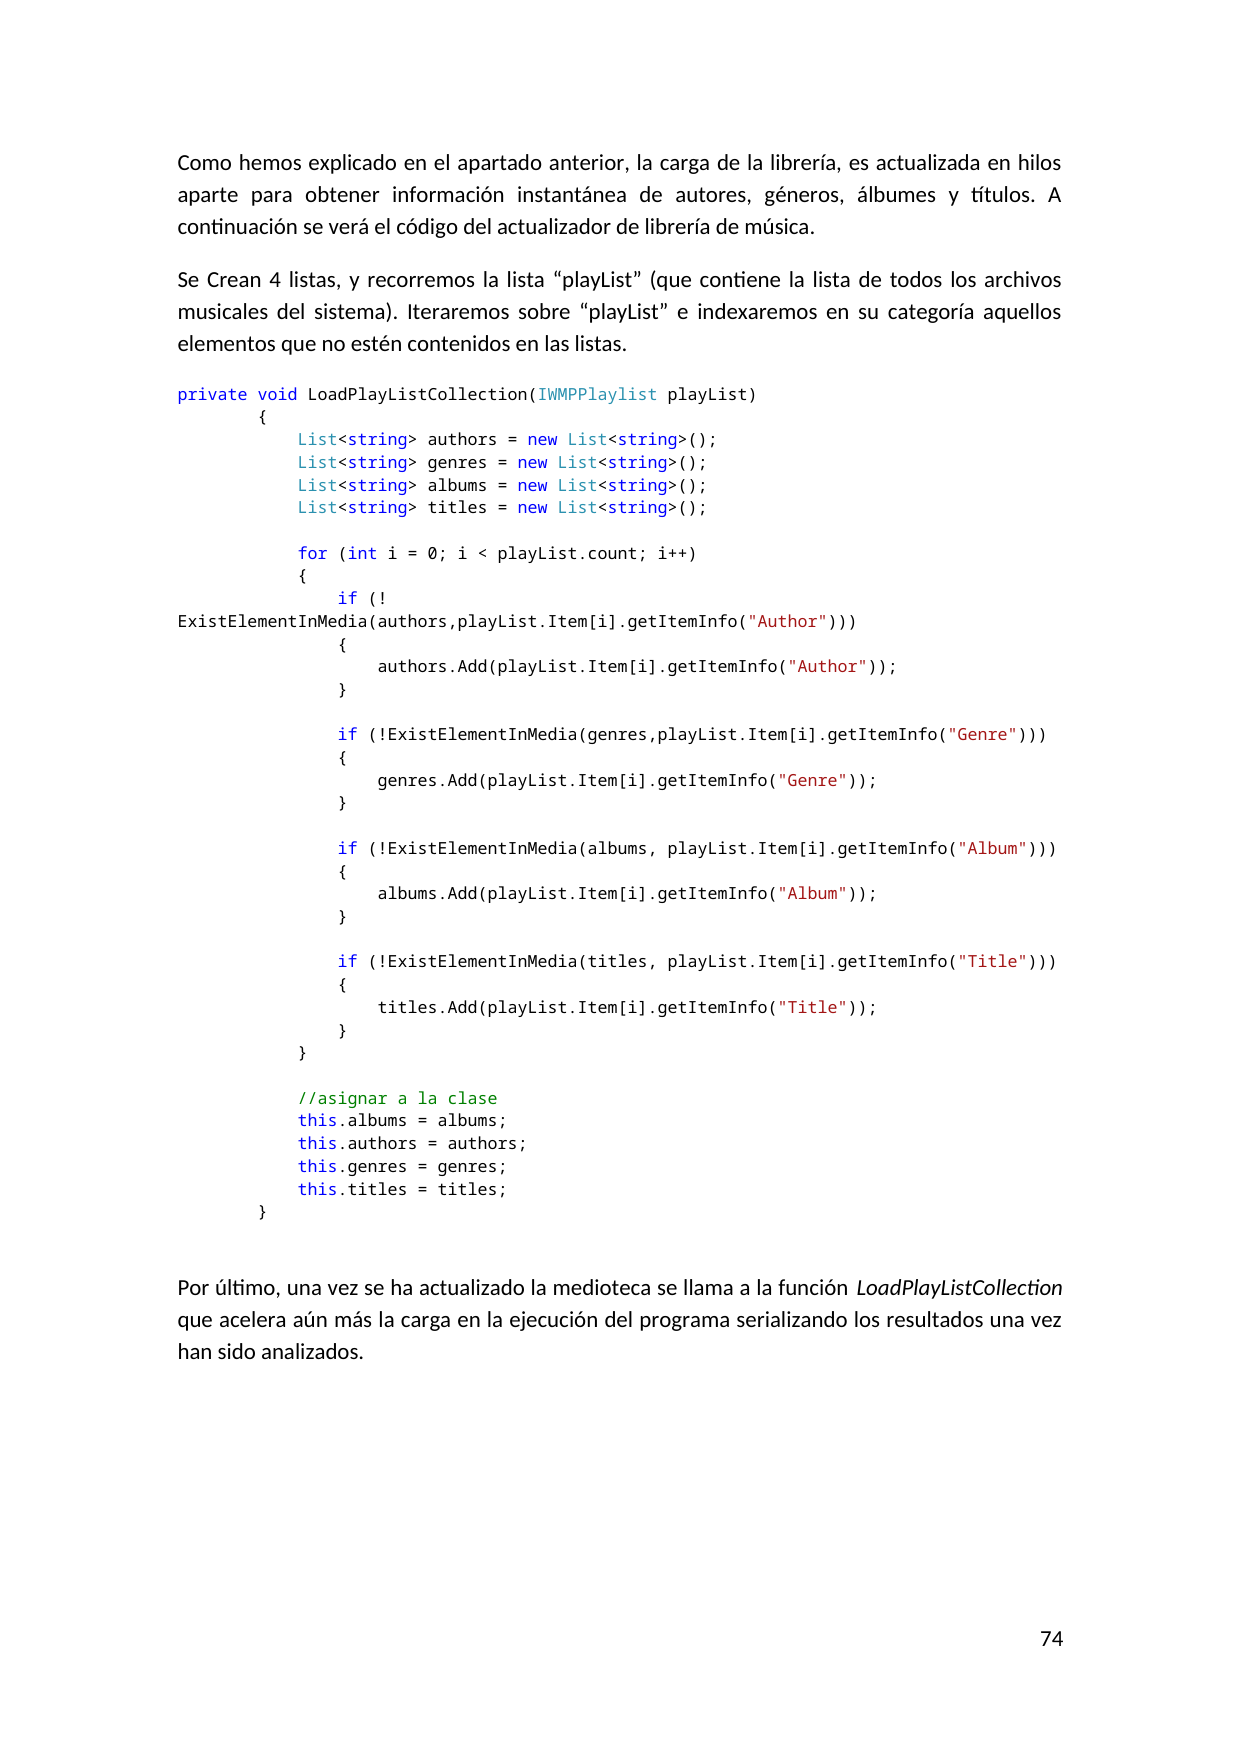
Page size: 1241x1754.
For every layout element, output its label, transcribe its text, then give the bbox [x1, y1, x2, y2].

text if (!ExistElementInMedia(titles, playList.Item[i].getItemInfo("Title"))) [177, 950, 1063, 973]
text { [177, 405, 1063, 428]
text List<string> titles = new List<string>(); [177, 496, 1063, 519]
text } [177, 678, 1063, 700]
text this.albums = albums; [177, 1109, 1063, 1132]
text { [177, 859, 1063, 882]
text for (int i = 0; i < playList.count; i++) [177, 541, 1063, 564]
text genres.Add(playList.Item[i].getItemInfo("Genre")); [177, 768, 1063, 791]
text List<string> albums = new List<string>(); [177, 473, 1063, 496]
text } [177, 905, 1063, 927]
text } [177, 791, 1063, 814]
text albums.Add(playList.Item[i].getItemInfo("Album")); [177, 882, 1063, 905]
text } [177, 1041, 1063, 1064]
text if (!ExistElementInMedia(albums, playList.Item[i].getItemInfo("Album"))) [177, 837, 1063, 859]
text { [177, 746, 1063, 768]
text this.genres = genres; [177, 1154, 1063, 1177]
text } [177, 1018, 1063, 1041]
text Se Crean 4 listas, y recorremos la lista “playList” (que contiene la lista de todos los archivos musicales del sistema). Iteraremos sobre “playList” e indexaremos en su categoría aquellos elementos que no estén contenidos en las listas. [177, 265, 1063, 357]
text Como hemos explicado en el apartado anterior, la carga de la librería, es actualizada en hilos aparte para obtener información instantánea de autores, géneros, álbumes y títulos. A continuación se verá el código del actualizador de librería de música. [177, 148, 1063, 240]
text } [177, 1200, 1063, 1223]
text { [177, 632, 1063, 655]
text List<string> genres = new List<string>(); [177, 451, 1063, 473]
text Por último, una vez se ha actualizado la medioteca se llama a la función LoadPlayListCollection que acelera aún más la carga en la ejecución del programa serializando los resultados una vez han sido analizados. [177, 1273, 1063, 1365]
text authors.Add(playList.Item[i].getItemInfo("Author")); [177, 655, 1063, 678]
text { [177, 564, 1063, 587]
text //asignar a la clase [177, 1086, 1063, 1109]
text this.titles = titles; [177, 1177, 1063, 1200]
text private void LoadPlayListCollection(IWMPPlaylist playList) [177, 382, 1063, 405]
text if (!ExistElementInMedia(genres,playList.Item[i].getItemInfo("Genre"))) [177, 723, 1063, 746]
text List<string> authors = new List<string>(); [177, 428, 1063, 451]
text { [177, 973, 1063, 996]
text this.authors = authors; [177, 1132, 1063, 1154]
text titles.Add(playList.Item[i].getItemInfo("Title")); [177, 996, 1063, 1018]
text if (!ExistElementInMedia(authors,playList.Item[i].getItemInfo("Author"))) [177, 587, 1063, 632]
